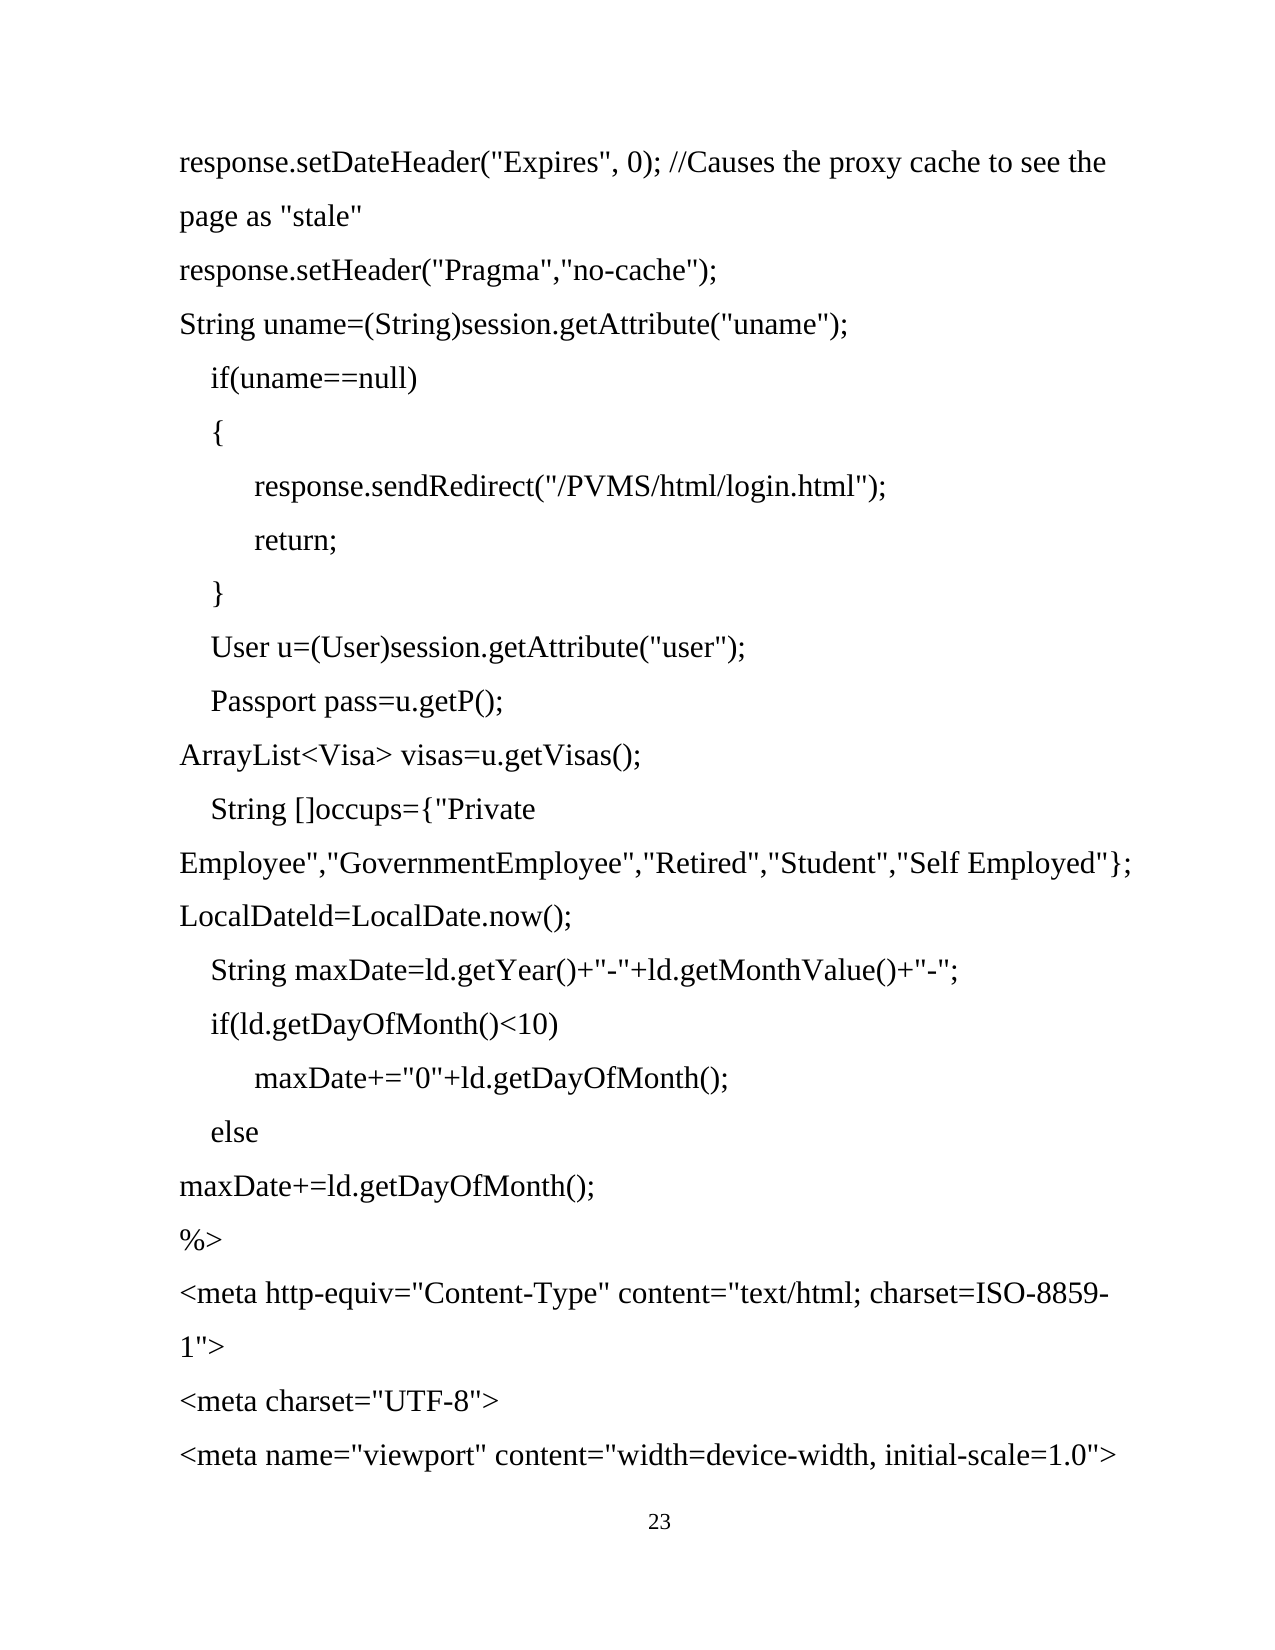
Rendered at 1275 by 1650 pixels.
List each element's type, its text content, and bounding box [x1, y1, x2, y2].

text Passport pass=u.getP(); [179, 682, 1139, 718]
text String uname=(String)session.getAttribute("uname"); [179, 305, 1139, 341]
text return; [179, 521, 1139, 557]
text String []occups={"Private Employee","GovernmentEmployee","Retired","Student","Self Employed"}; [179, 790, 1139, 880]
text if(uname==null) [179, 359, 1139, 395]
text %> [179, 1221, 1139, 1257]
text <meta http-equiv="Content-Type" content="text/html; charset=ISO-8859-1"> [179, 1275, 1139, 1364]
text if(ld.getDayOfMonth()<10) [179, 1005, 1139, 1041]
text { [179, 413, 1139, 449]
text ArrayList<Visa> visas=u.getVisas(); [179, 736, 1139, 772]
text maxDate+="0"+ld.getDayOfMonth(); [179, 1059, 1139, 1095]
text response.setDateHeader("Expires", 0); //Causes the proxy cache to see the page as "stale" [179, 144, 1139, 233]
text <meta name="viewport" content="width=device-width, initial-scale=1.0"> [179, 1436, 1139, 1472]
text String maxDate=ld.getYear()+"-"+ld.getMonthValue()+"-"; [179, 952, 1139, 987]
text maxDate+=ld.getDayOfMonth(); [179, 1167, 1139, 1203]
text <meta charset="UTF-8"> [179, 1382, 1139, 1418]
text LocalDateld=LocalDate.now(); [179, 898, 1139, 934]
text User u=(User)session.getAttribute("user"); [179, 628, 1139, 664]
text else [179, 1113, 1139, 1149]
text response.sendRedirect("/PVMS/html/login.html"); [179, 467, 1139, 503]
text } [179, 574, 1139, 611]
text response.setHeader("Pragma","no-cache"); [179, 251, 1139, 287]
